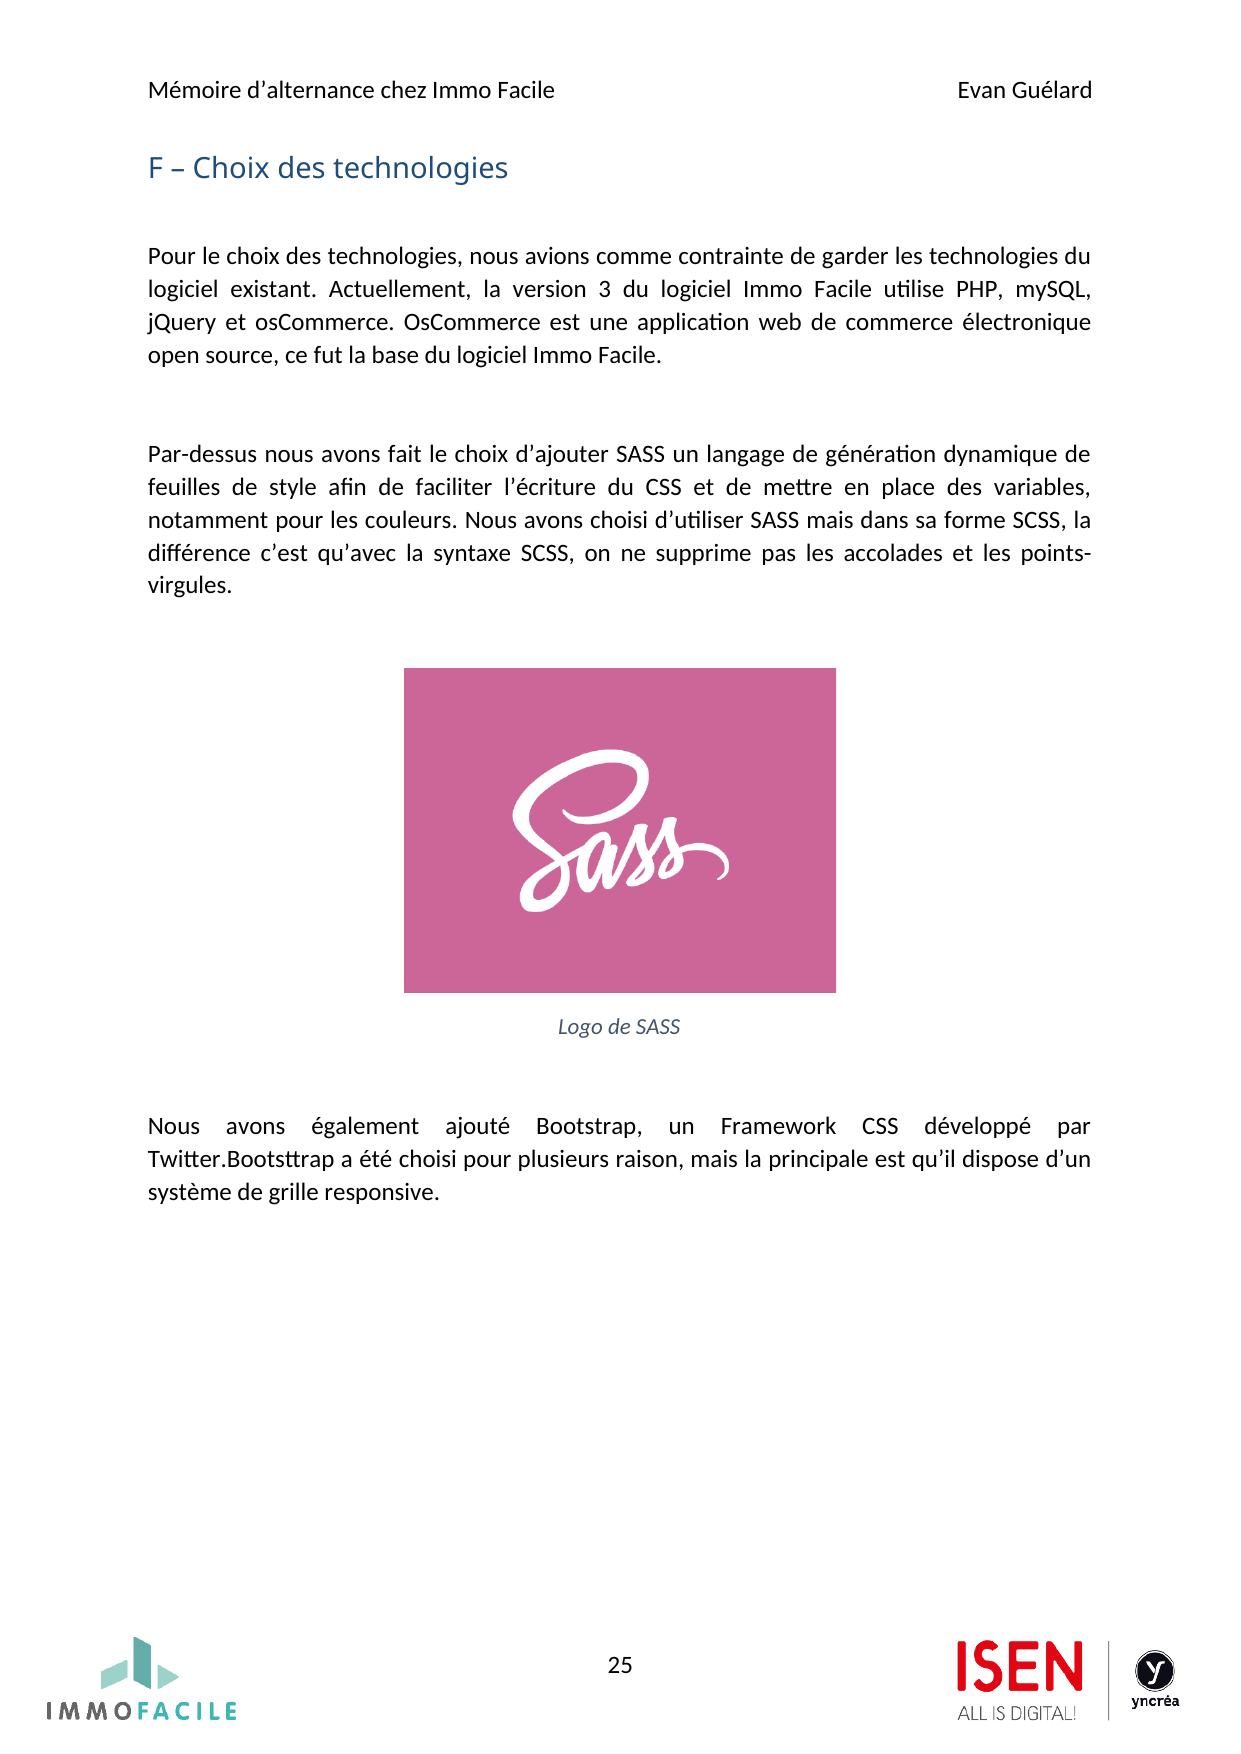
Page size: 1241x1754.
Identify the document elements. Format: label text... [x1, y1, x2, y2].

text Nous avons également ajouté Bootstrap, un Framework CSS développé par Twitter.Bootsttrap a été choisi pour plusieurs raison, mais la principale est qu’il dispose d’un système de grille responsive. [148, 1110, 1093, 1207]
text Logo de SASS [148, 1012, 1093, 1040]
subtitle F – Choix des technologies [148, 148, 1093, 187]
picture [47, 1637, 236, 1720]
picture [404, 668, 837, 993]
picture [931, 1638, 1200, 1721]
text Par-dessus nous avons fait le choix d’ajouter SASS un langage de génération dynamique de feuilles de style afin de faciliter l’écriture du CSS et de mettre en place des variables, notamment pour les couleurs. Nous avons choisi d’utiliser SASS mais dans sa forme SCSS, la différence c’est qu’avec la syntaxe SCSS, on ne supprime pas les accolades et les points-virgules. [148, 438, 1093, 600]
text Pour le choix des technologies, nous avions comme contrainte de garder les technologies du logiciel existant. Actuellement, la version 3 du logiciel Immo Facile utilise PHP, mySQL, jQuery et osCommerce. OsCommerce est une application web de commerce électronique open source, ce fut la base du logiciel Immo Facile. [148, 240, 1093, 369]
